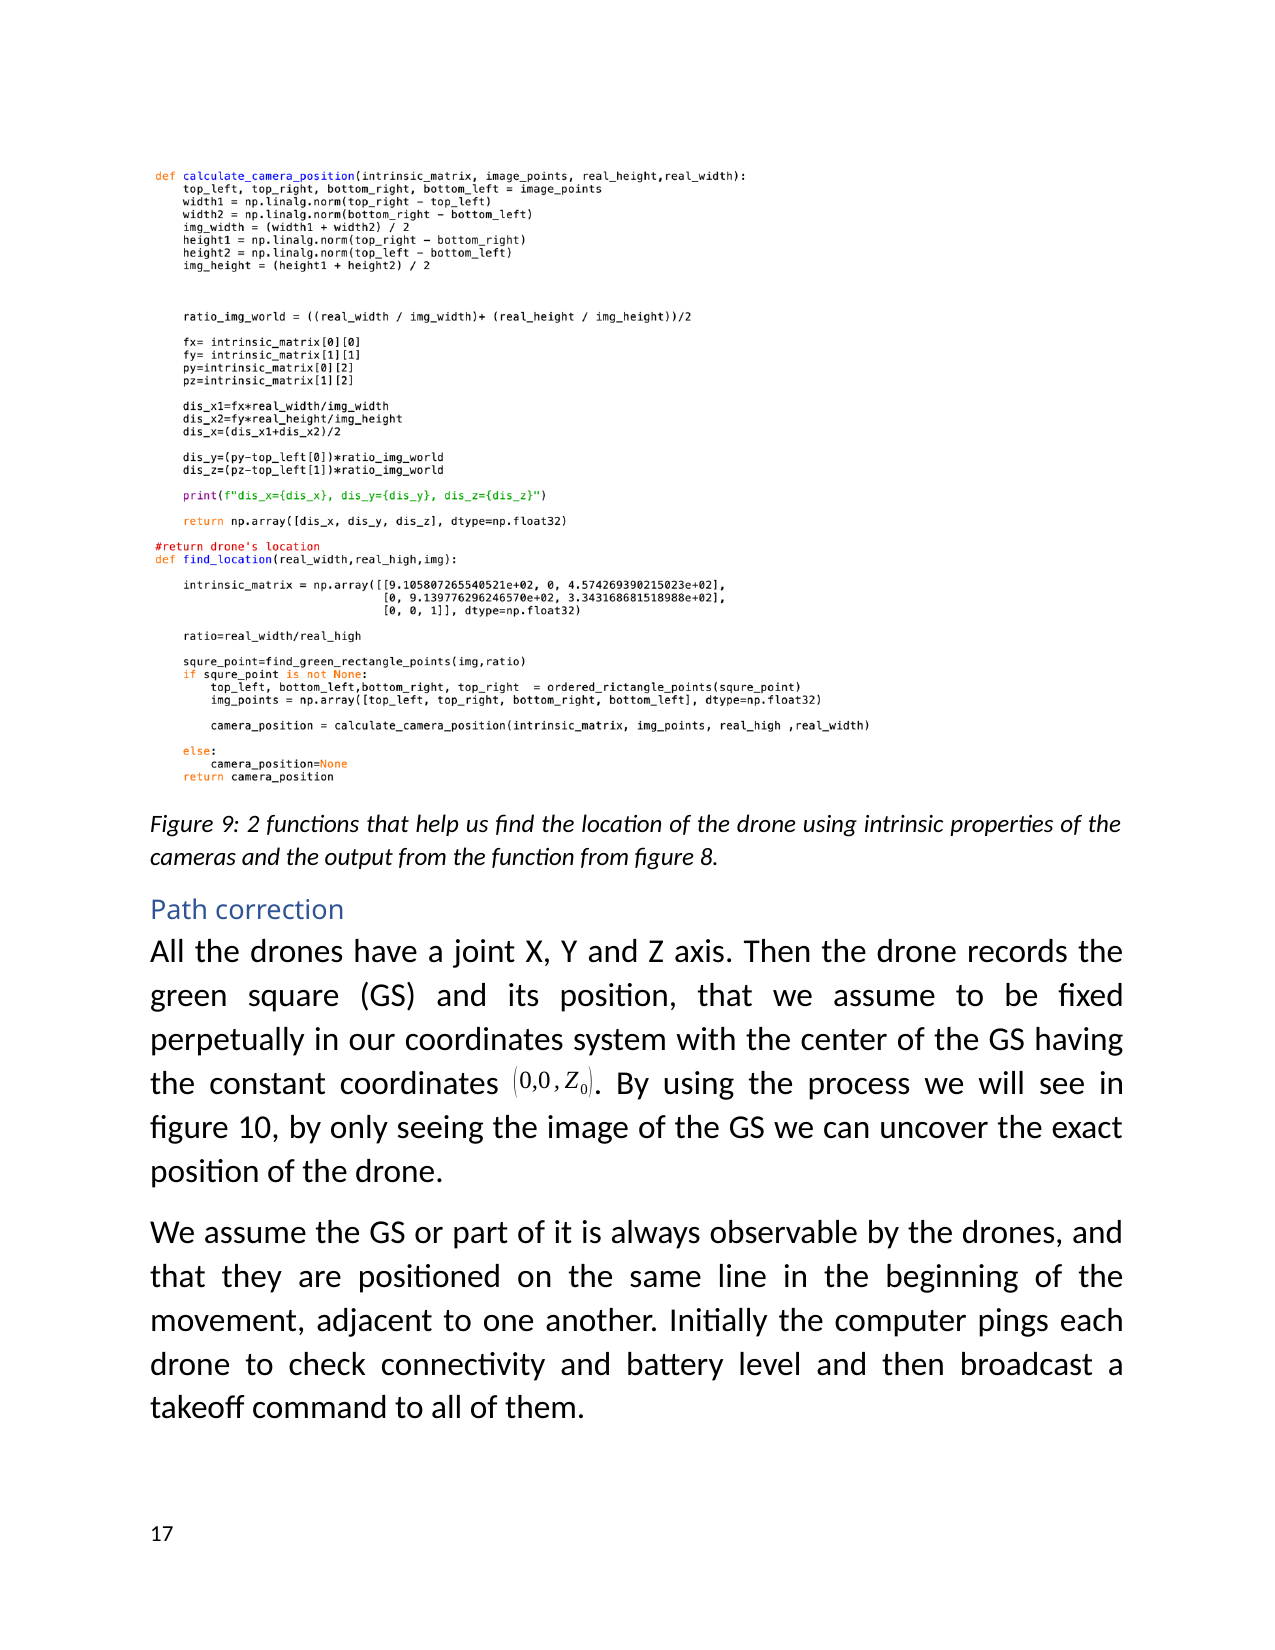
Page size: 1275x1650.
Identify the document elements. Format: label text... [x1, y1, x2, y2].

text All the drones have a joint X, Y and Z axis. Then the drone records the green square (GS) and its position, that we assume to be fixed perpetually in our coordinates system with the center of the GS having the constant coordinates . By using the process we will see in figure 10, by only seeing the image of the GS we can uncover the exact position of the drone. [150, 930, 1125, 1191]
subtitle Path correction [150, 890, 1125, 927]
picture [150, 150, 892, 789]
text We assume the GS or part of it is always observable by the drones, and that they are positioned on the same line in the beginning of the movement, adjacent to one another. Initially the computer pings each drone to check connectivity and battery level and then broadcast a takeoff command to all of them. [150, 1211, 1125, 1427]
text Figure 9: 2 functions that help us find the location of the drone using intrinsic properties of the cameras and the output from the function from figure 8. [150, 808, 1125, 871]
